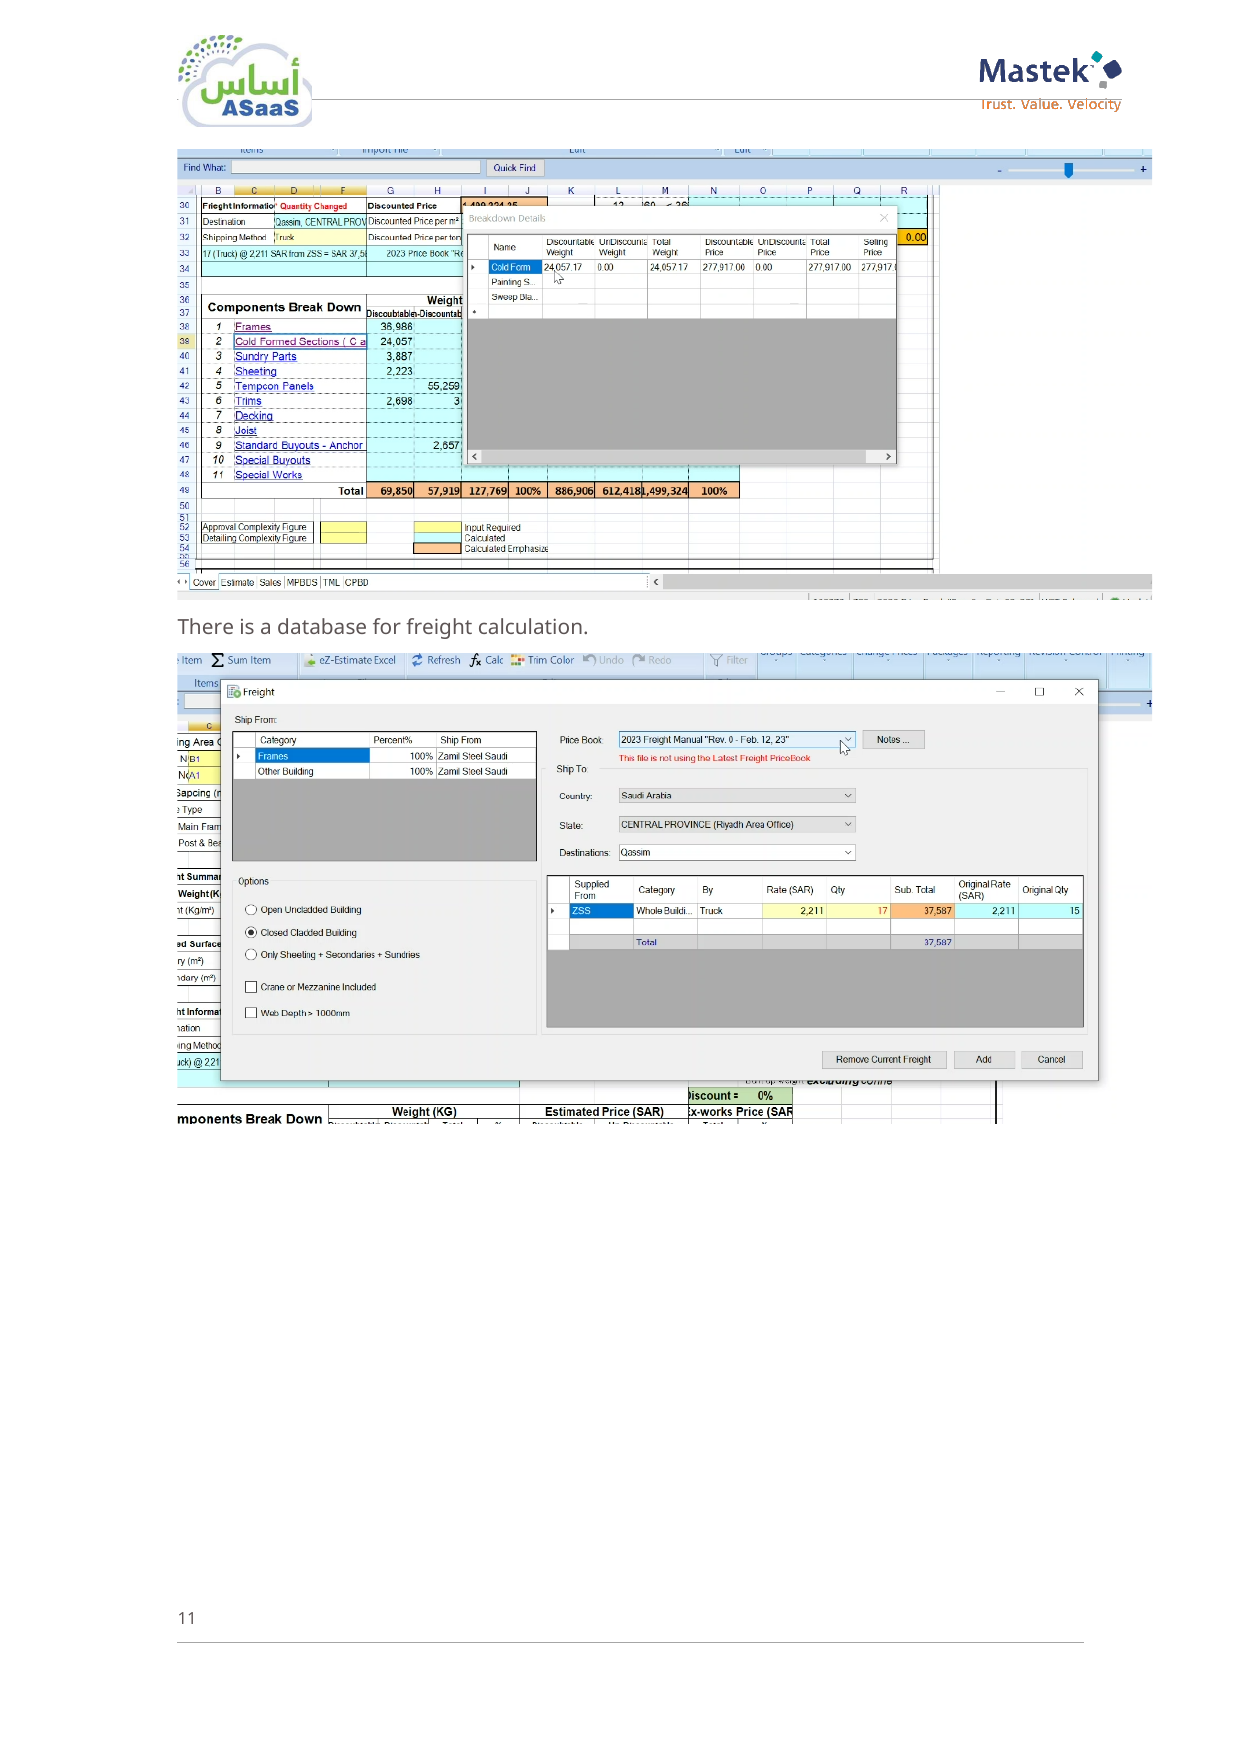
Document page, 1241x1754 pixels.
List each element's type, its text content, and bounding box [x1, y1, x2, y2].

text There is a database for freight calculation. [177, 612, 1122, 641]
picture [177, 149, 1153, 600]
picture [979, 100, 1122, 112]
picture [177, 35, 312, 126]
picture [979, 51, 1122, 99]
picture [177, 653, 1153, 1124]
